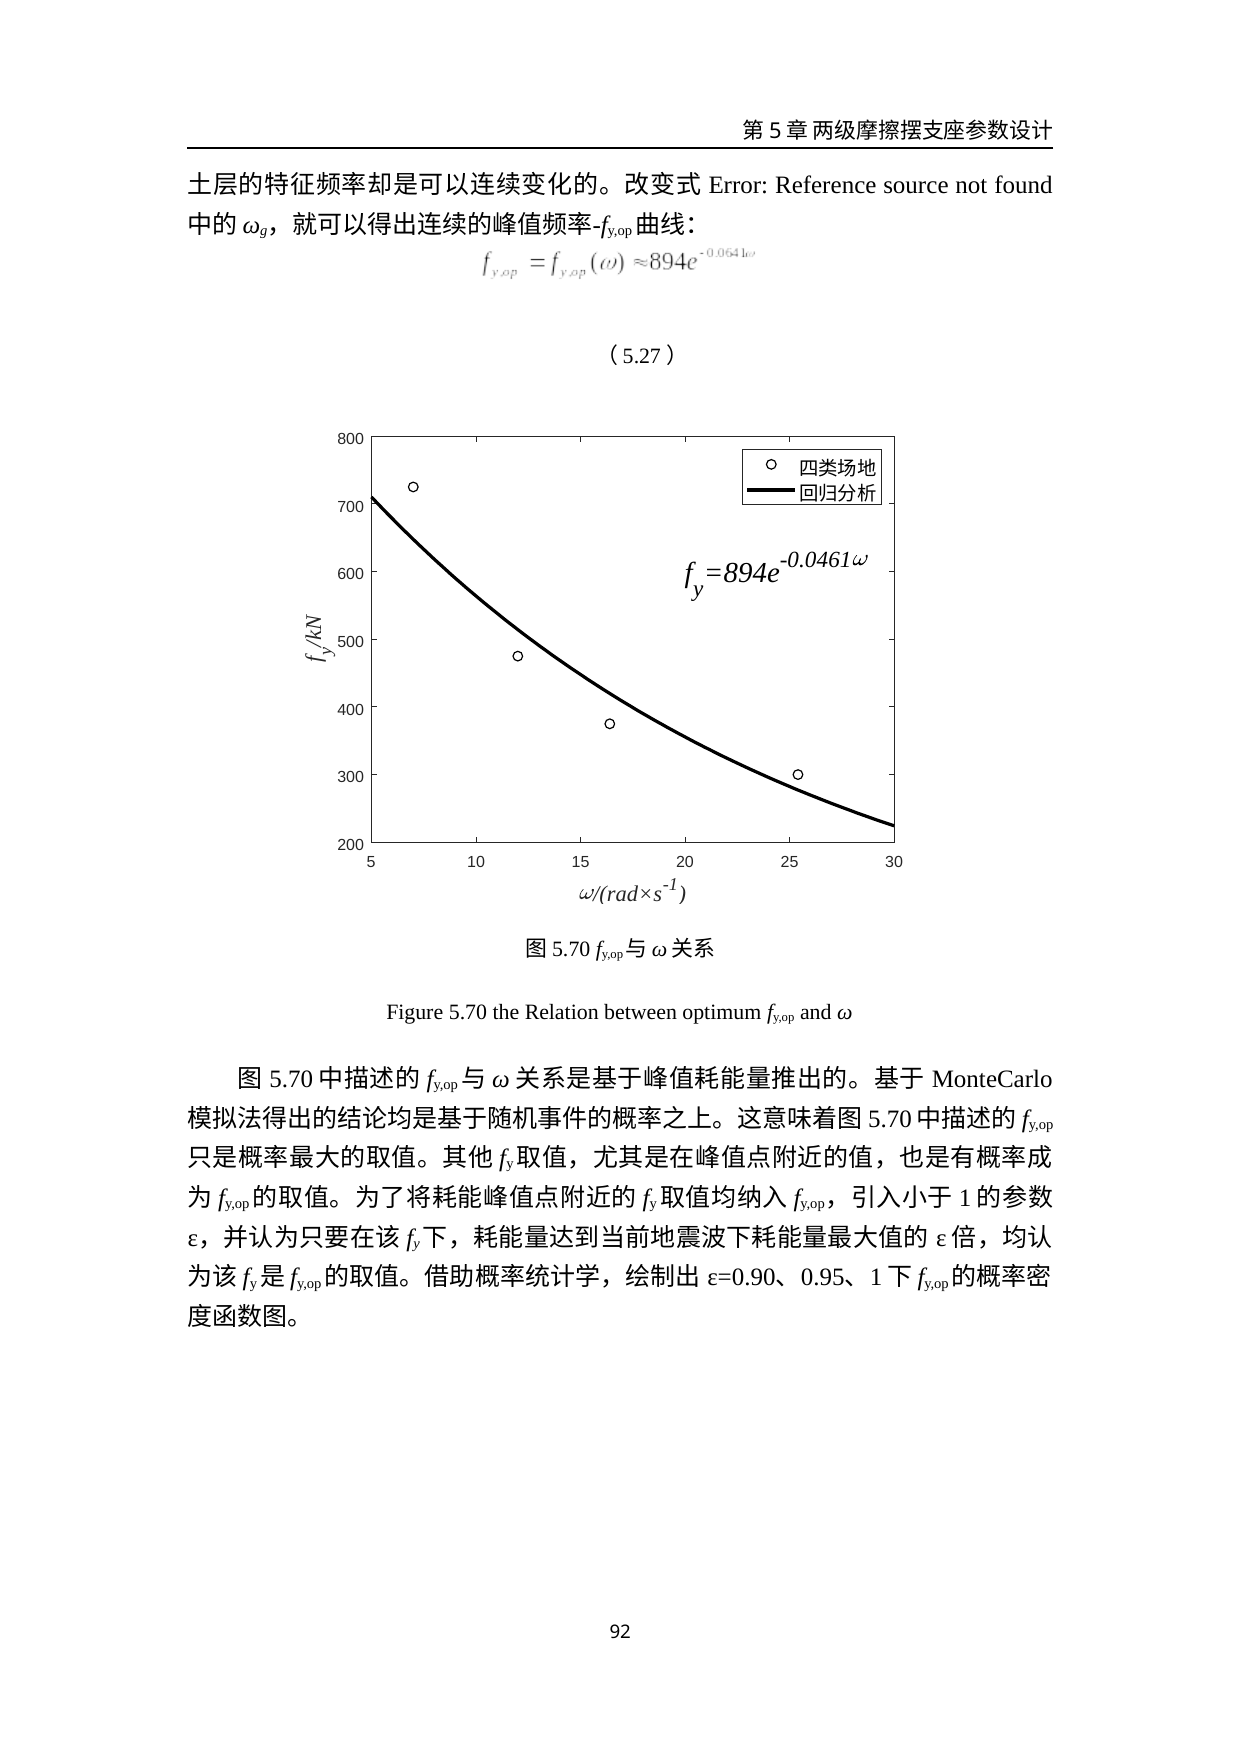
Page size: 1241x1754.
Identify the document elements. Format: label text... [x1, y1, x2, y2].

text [187, 163, 1053, 242]
